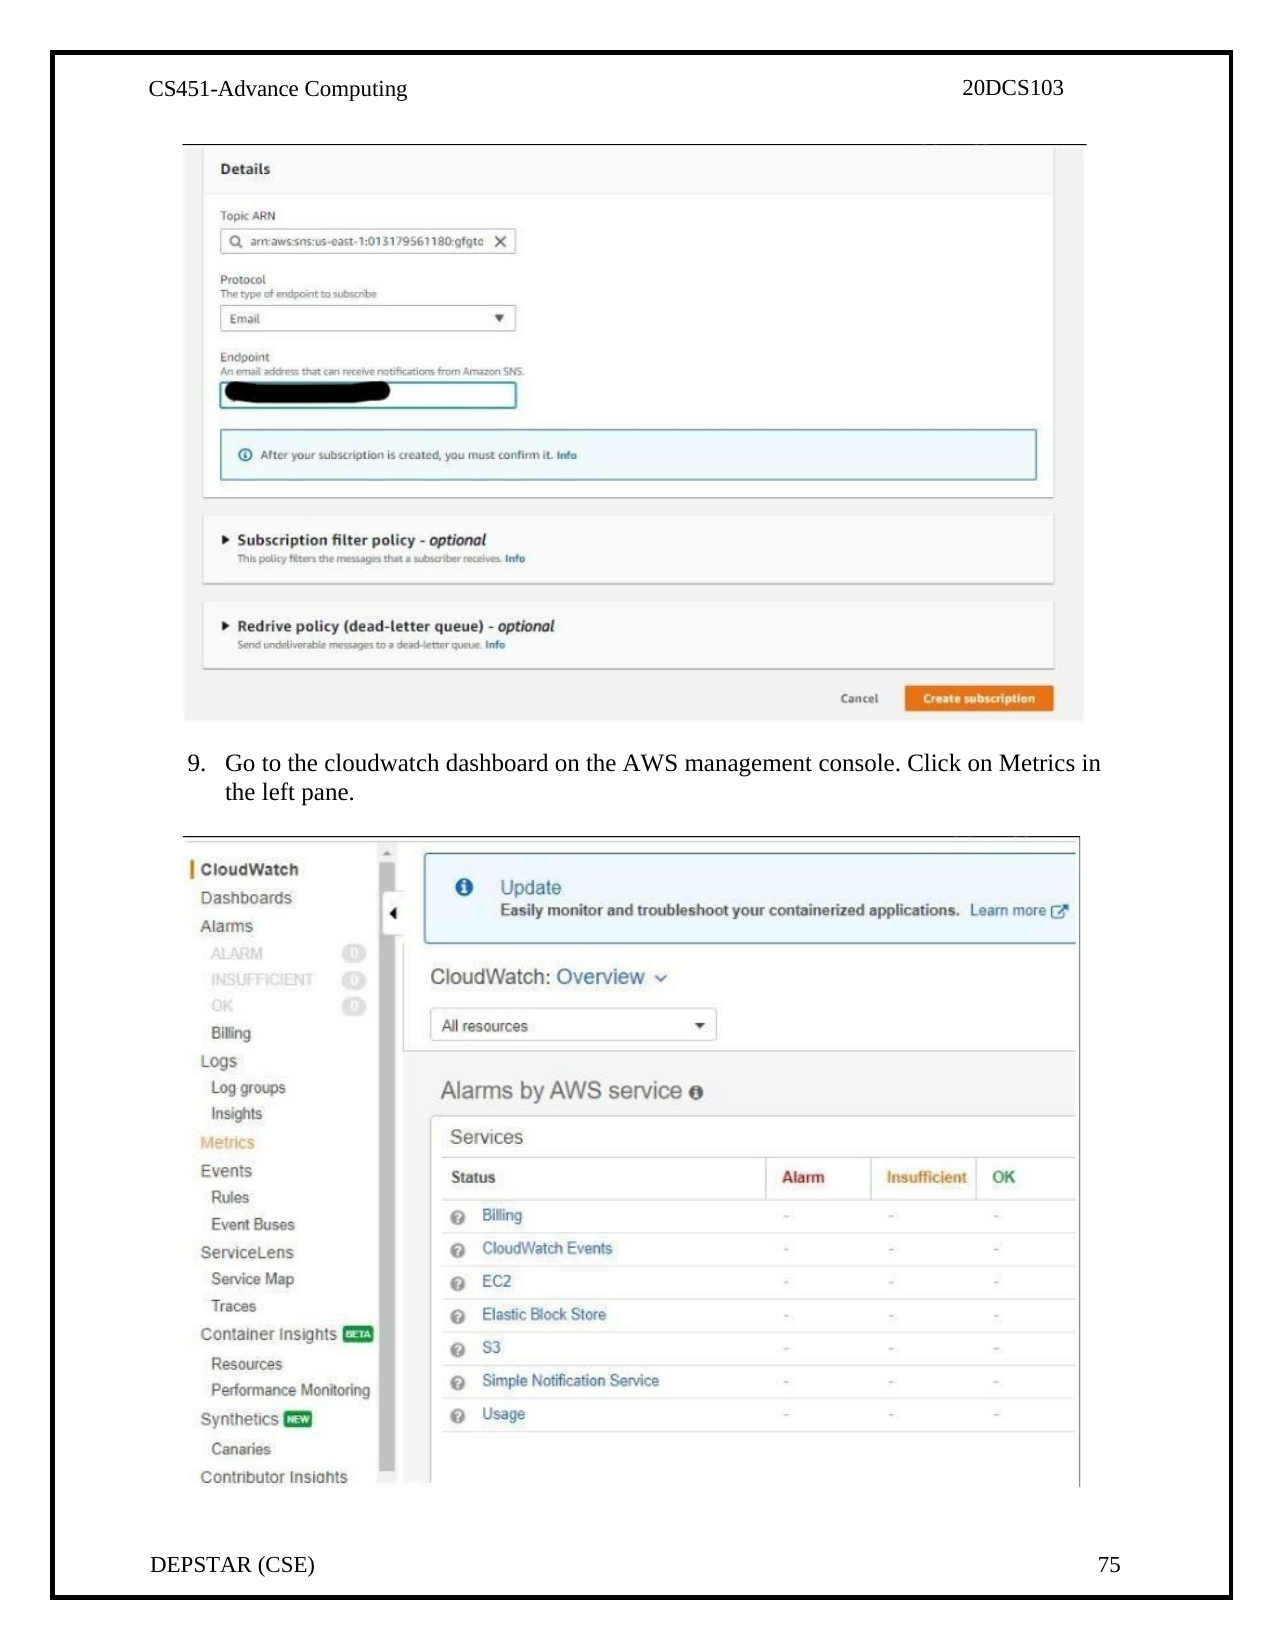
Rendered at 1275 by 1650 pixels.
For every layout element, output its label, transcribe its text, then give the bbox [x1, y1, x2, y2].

picture [182, 144, 1087, 723]
picture [182, 836, 1081, 1487]
list Go to the cloudwatch dashboard on the AWS management console. Click on Metrics in the left pane. [187, 748, 1137, 806]
